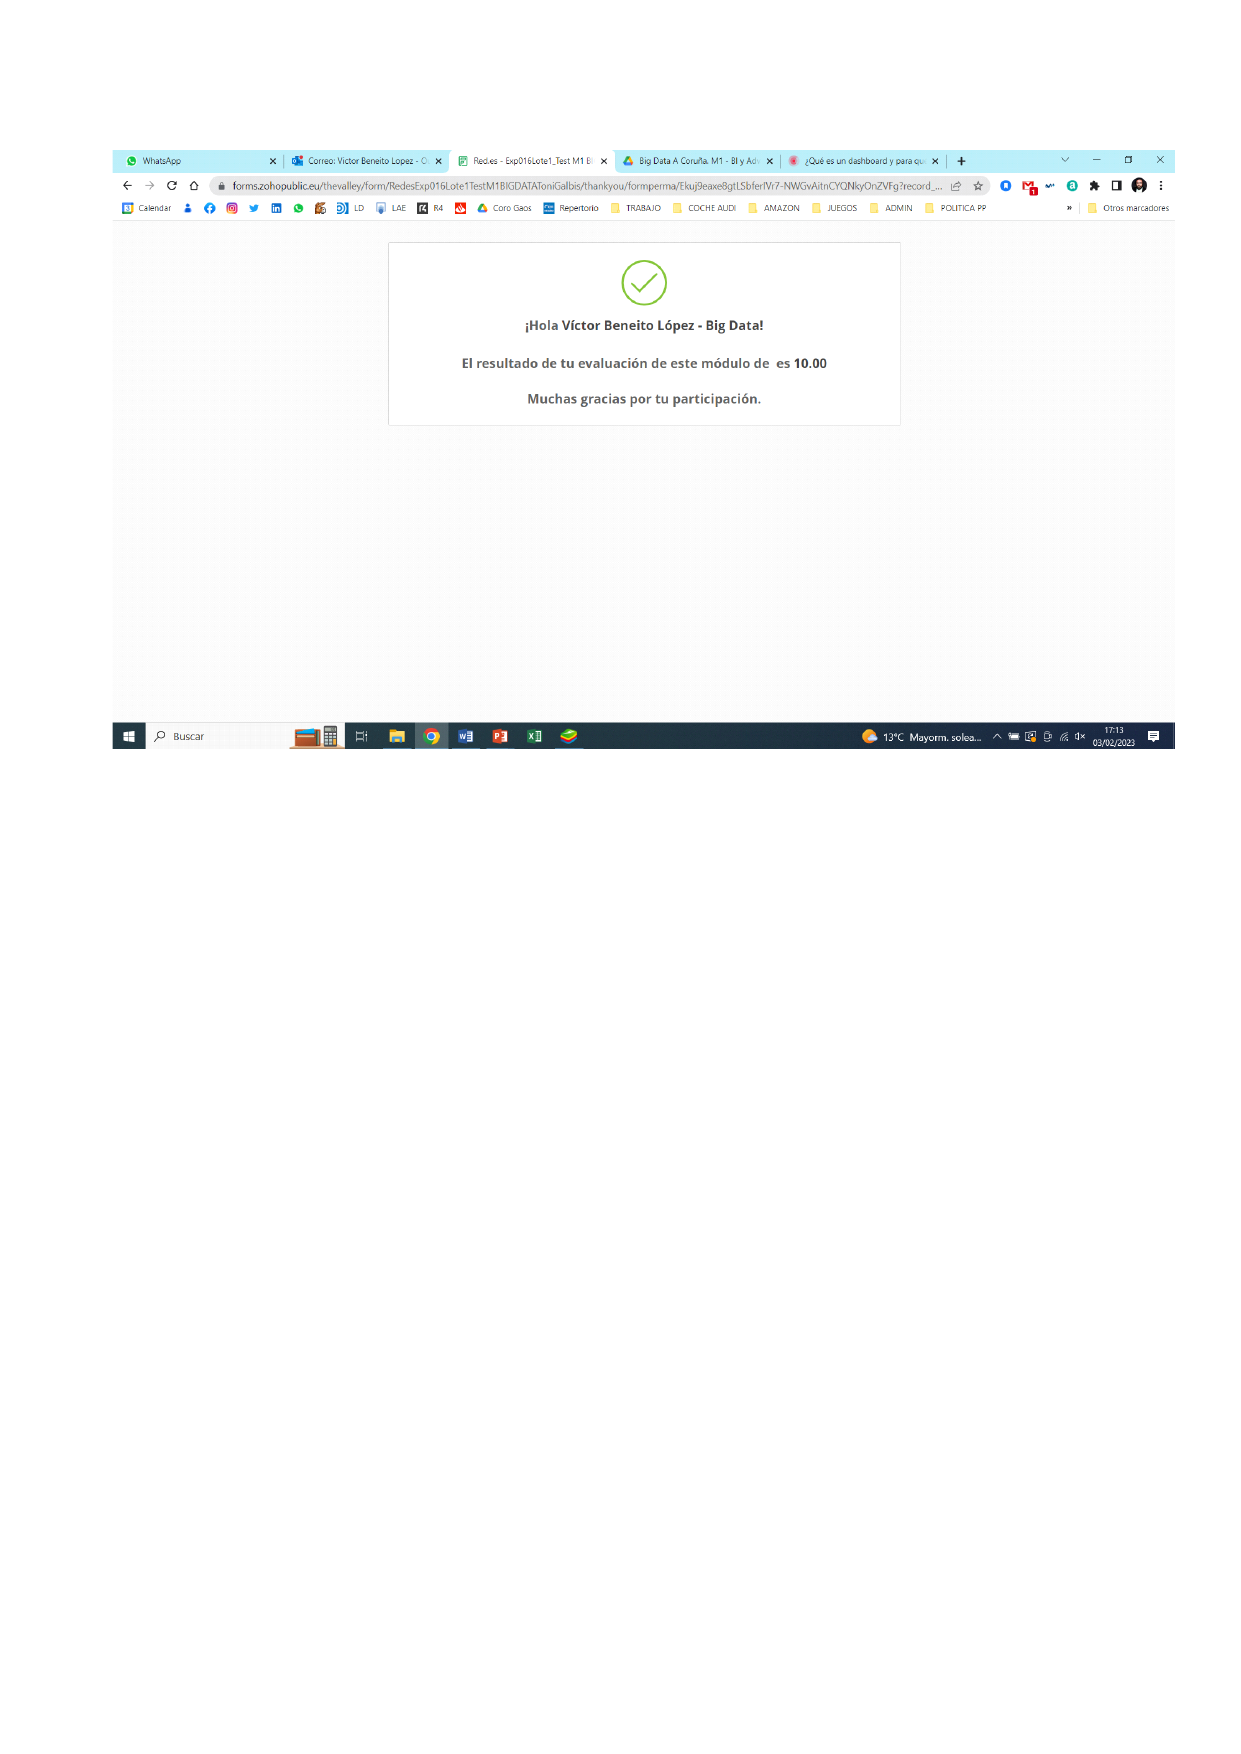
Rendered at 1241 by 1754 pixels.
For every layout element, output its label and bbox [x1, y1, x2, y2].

picture [112, 150, 1175, 749]
